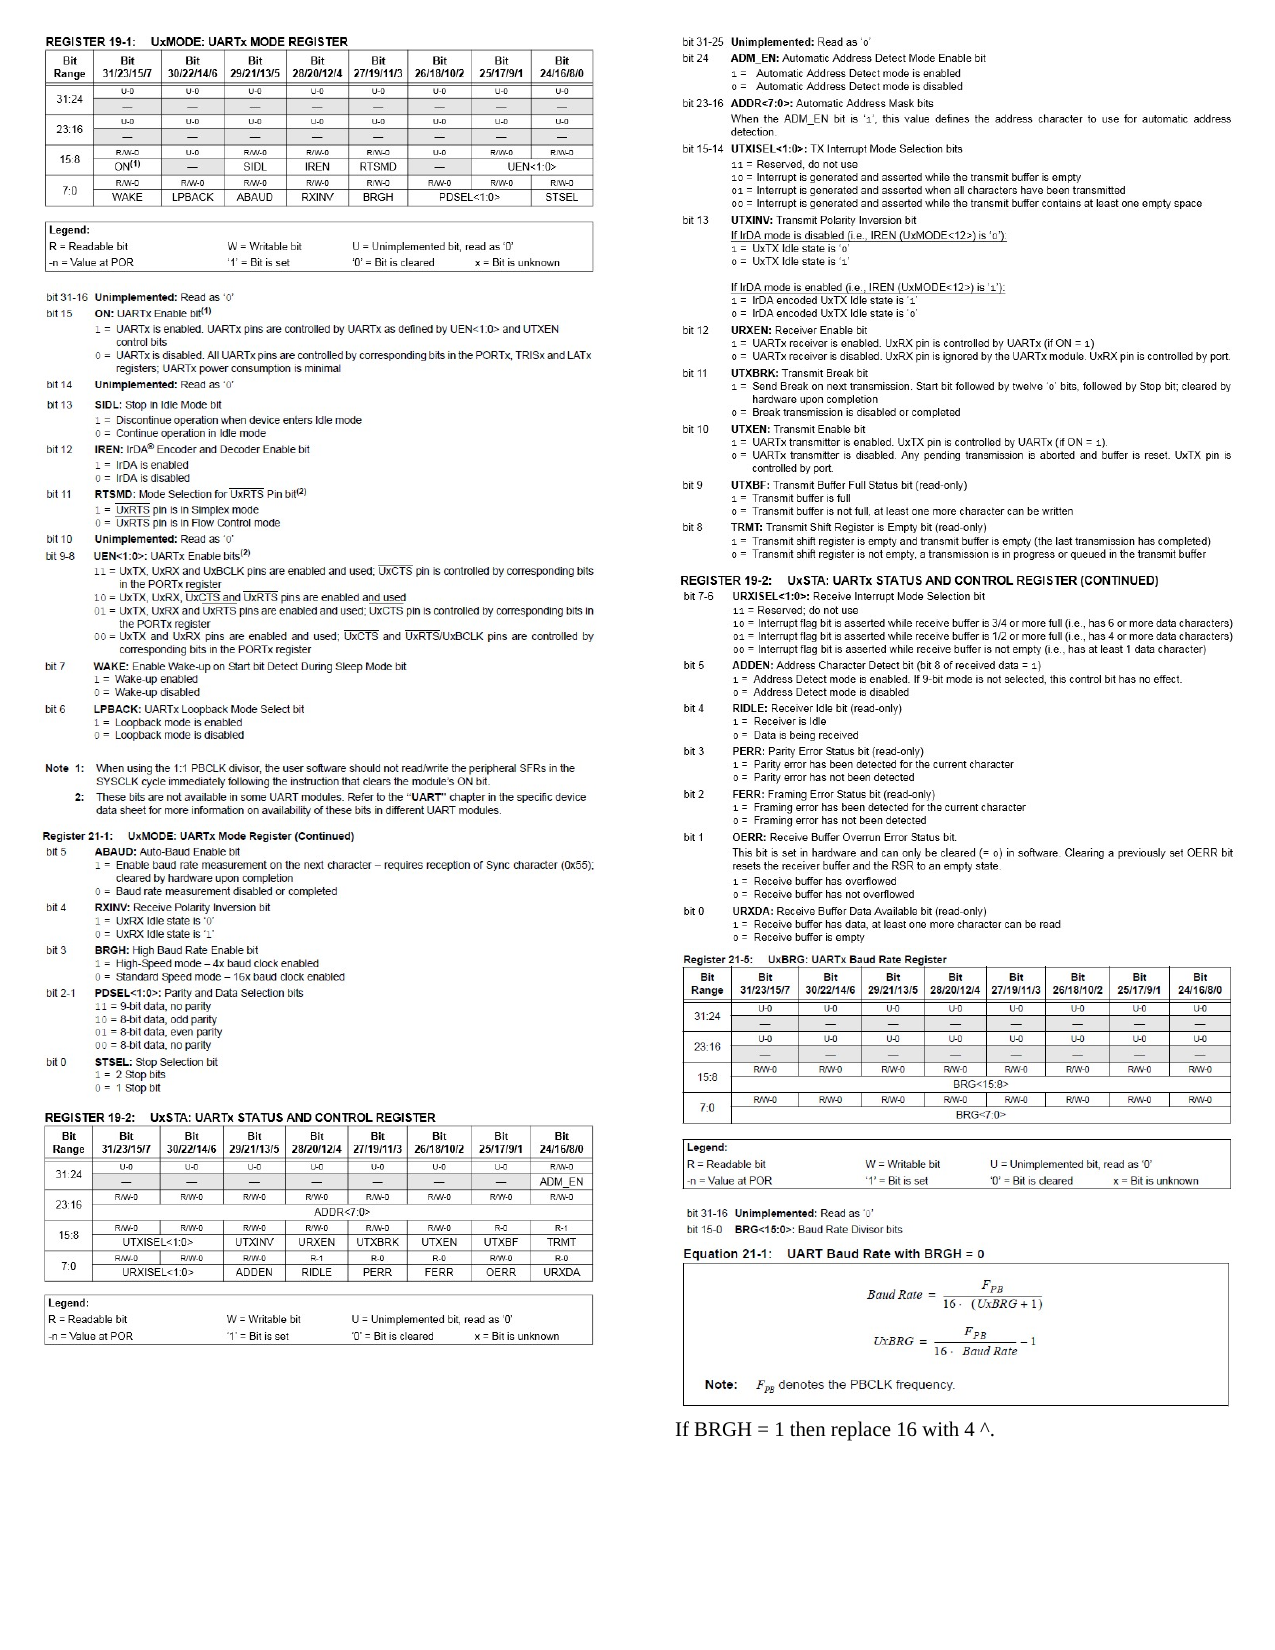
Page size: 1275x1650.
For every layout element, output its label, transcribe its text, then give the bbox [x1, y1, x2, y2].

text If BRGH = 1 then replace 16 with 4 ^. [675, 1417, 1237, 1441]
picture [37, 548, 600, 823]
picture [675, 948, 1238, 1240]
picture [37, 30, 600, 281]
picture [37, 824, 600, 1102]
picture [675, 568, 1238, 947]
picture [675, 1242, 1238, 1416]
picture [37, 283, 600, 547]
picture [37, 1103, 600, 1353]
picture [675, 30, 1238, 567]
